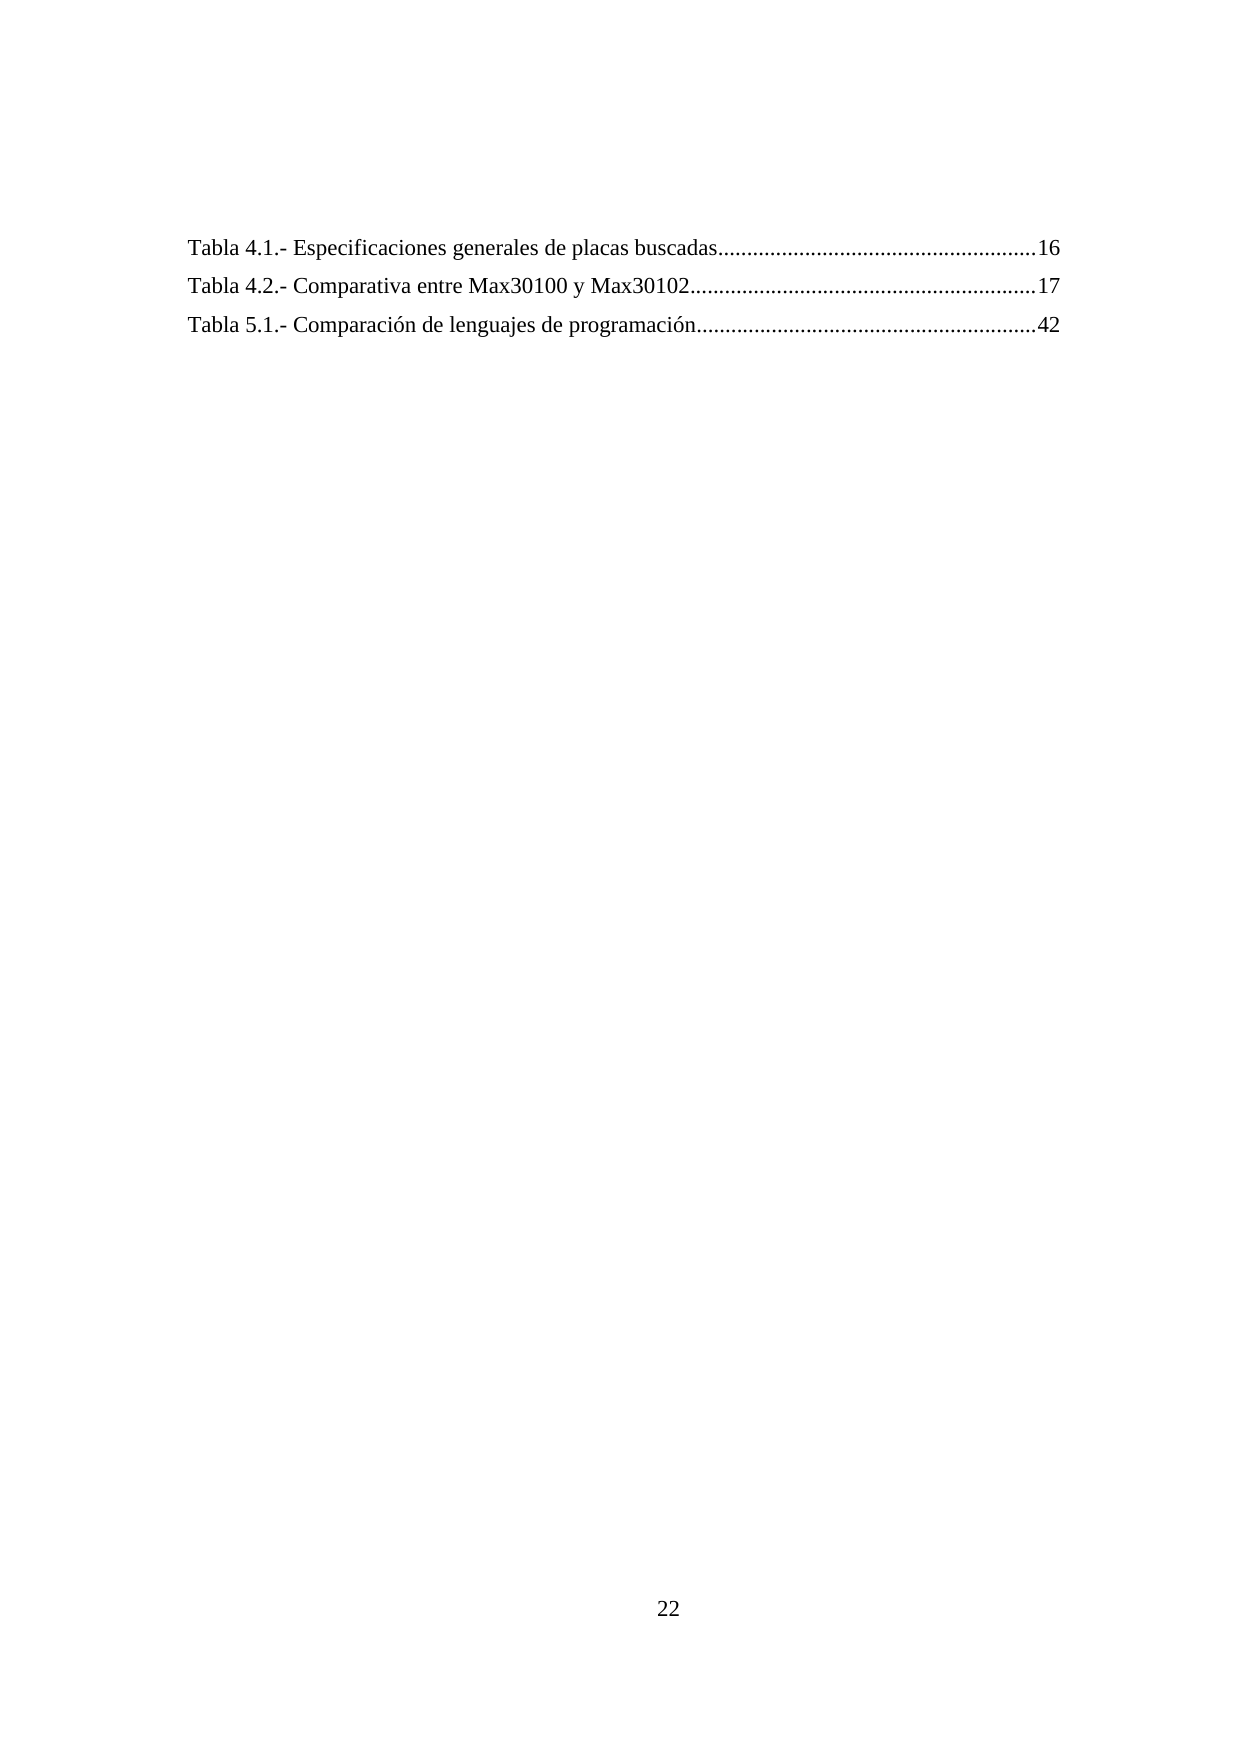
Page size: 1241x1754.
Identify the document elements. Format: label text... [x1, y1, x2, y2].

text Tabla 4.2.- Comparativa entre Max30100 y Max30102 17 [187, 273, 1090, 299]
text Tabla 4.1.- Especificaciones generales de placas buscadas 16 [187, 234, 1090, 260]
text Tabla 5.1.- Comparación de lenguajes de programación 42 [187, 311, 1090, 338]
